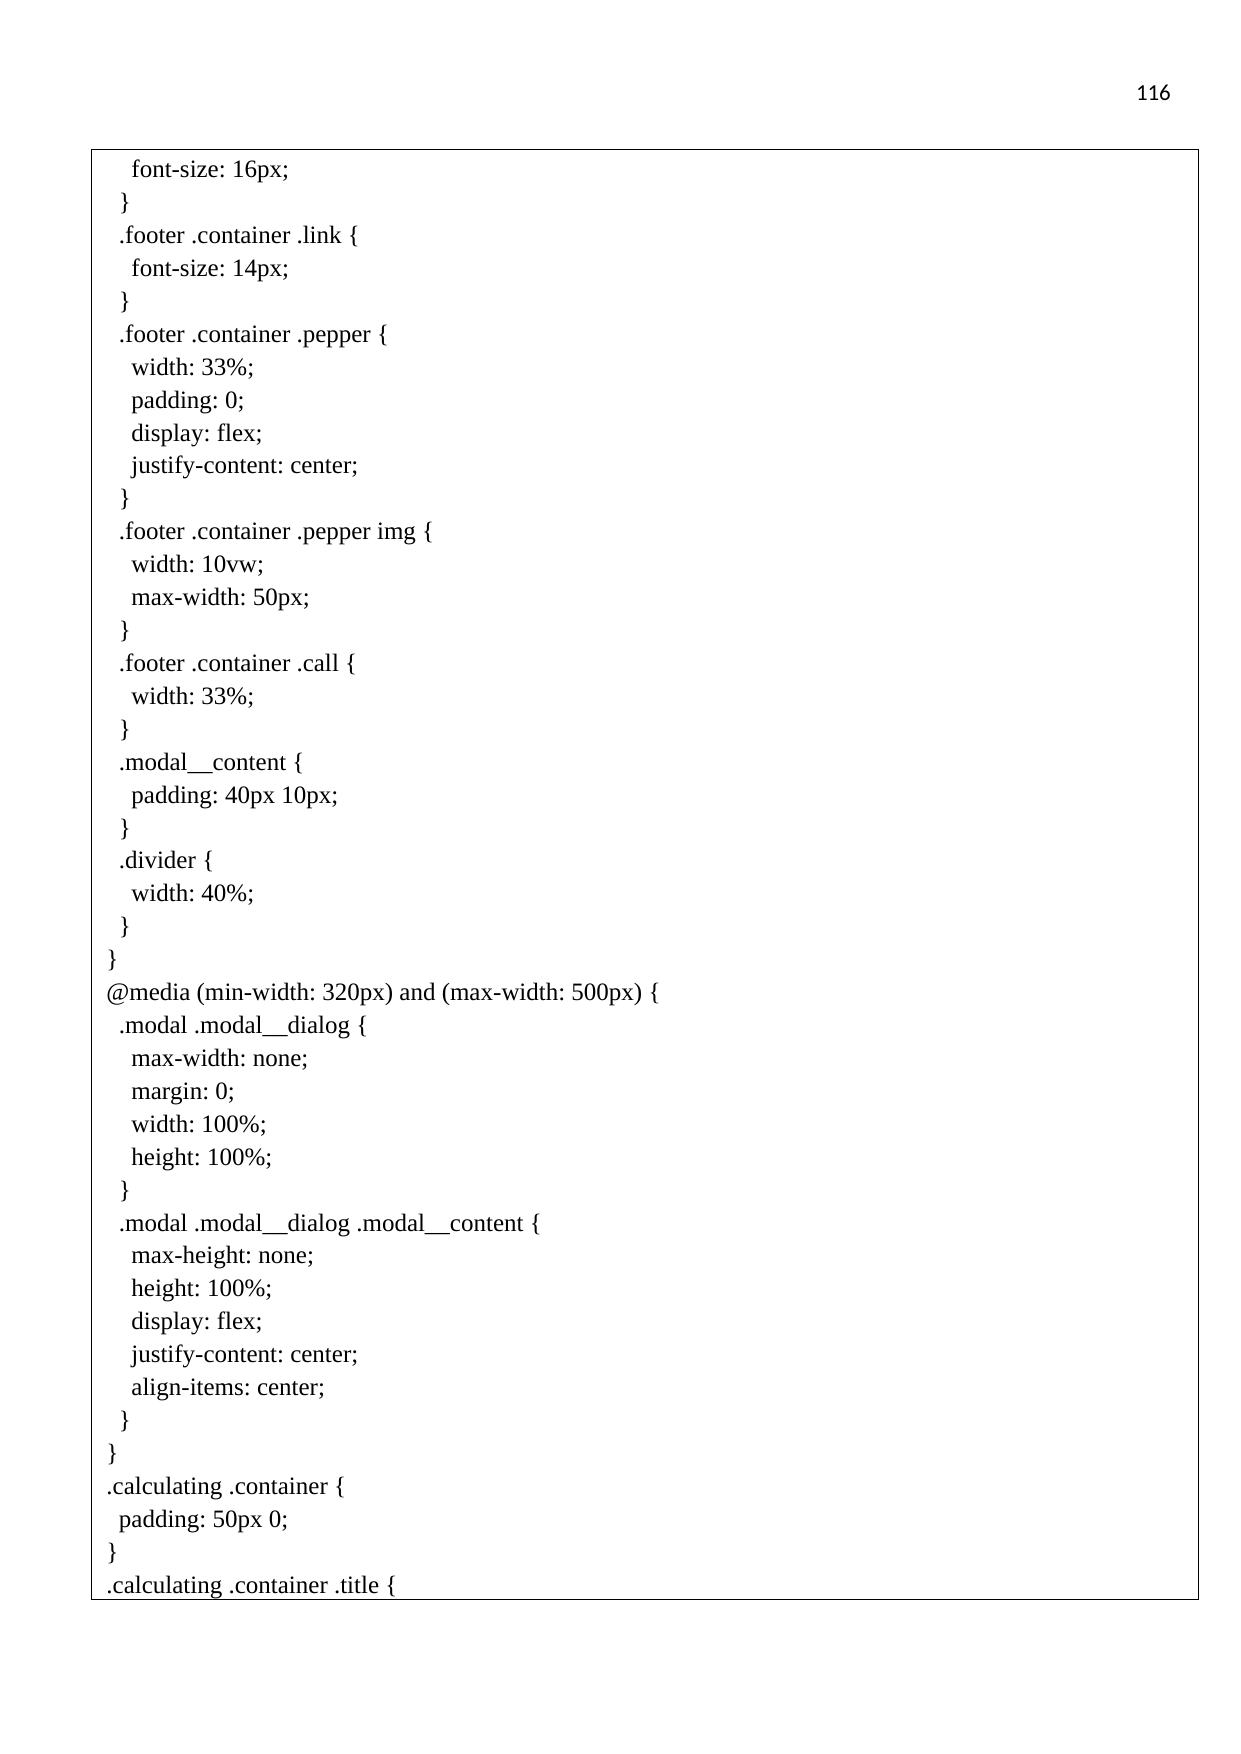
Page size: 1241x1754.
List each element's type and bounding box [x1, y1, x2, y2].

table_header [92, 150, 1198, 1598]
